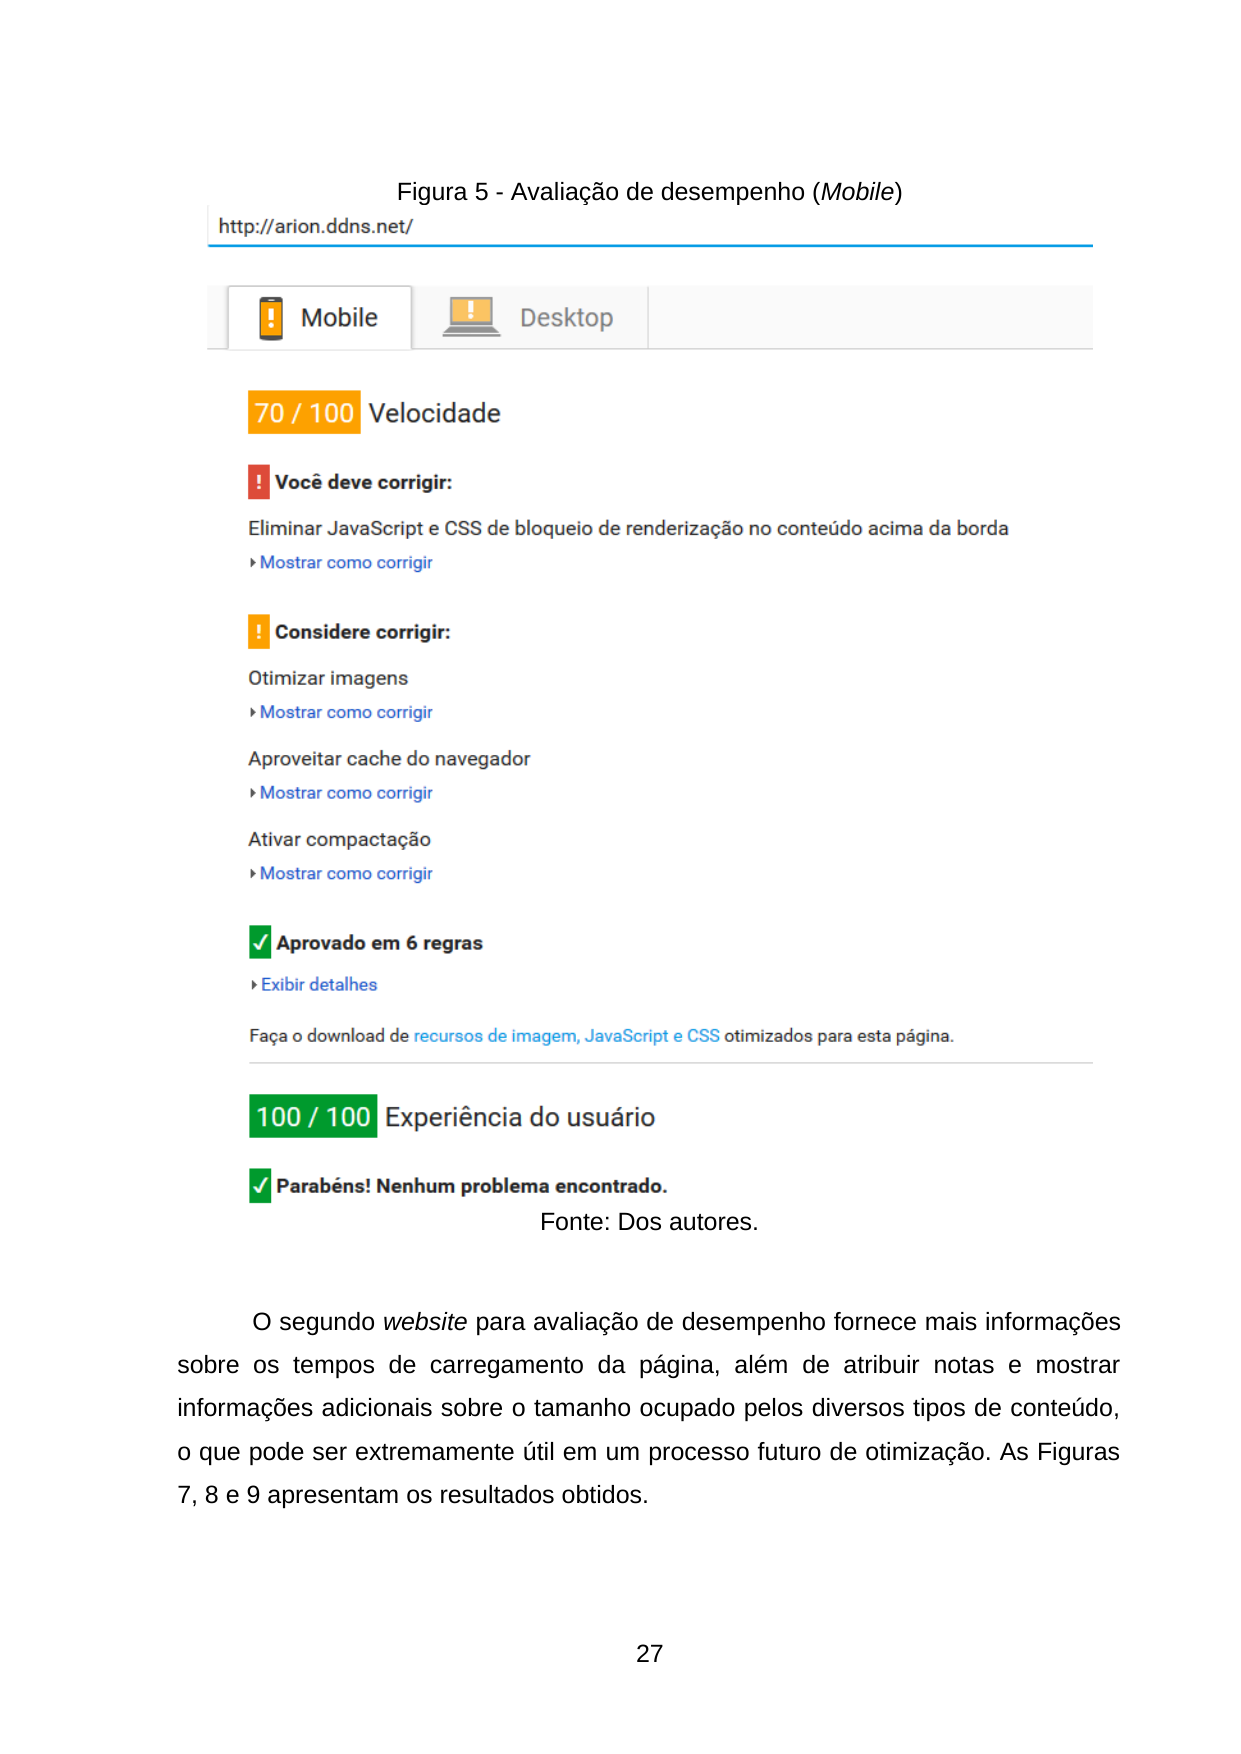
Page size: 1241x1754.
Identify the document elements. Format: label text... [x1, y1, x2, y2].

text O segundo website para avaliação de desempenho fornece mais informações sobre os tempos de carregamento da página, além de atribuir notas e mostrar informações adicionais sobre o tamanho ocupado pelos diversos tipos de conteúdo, o que pode ser extremamente útil em um processo futuro de otimização. As Figuras 7, 8 e 9 apresentam os resultados obtidos. [177, 1307, 1122, 1508]
picture [206, 205, 1093, 1207]
text Figura 5 - Avaliação de desempenho (Mobile) [177, 177, 1122, 206]
